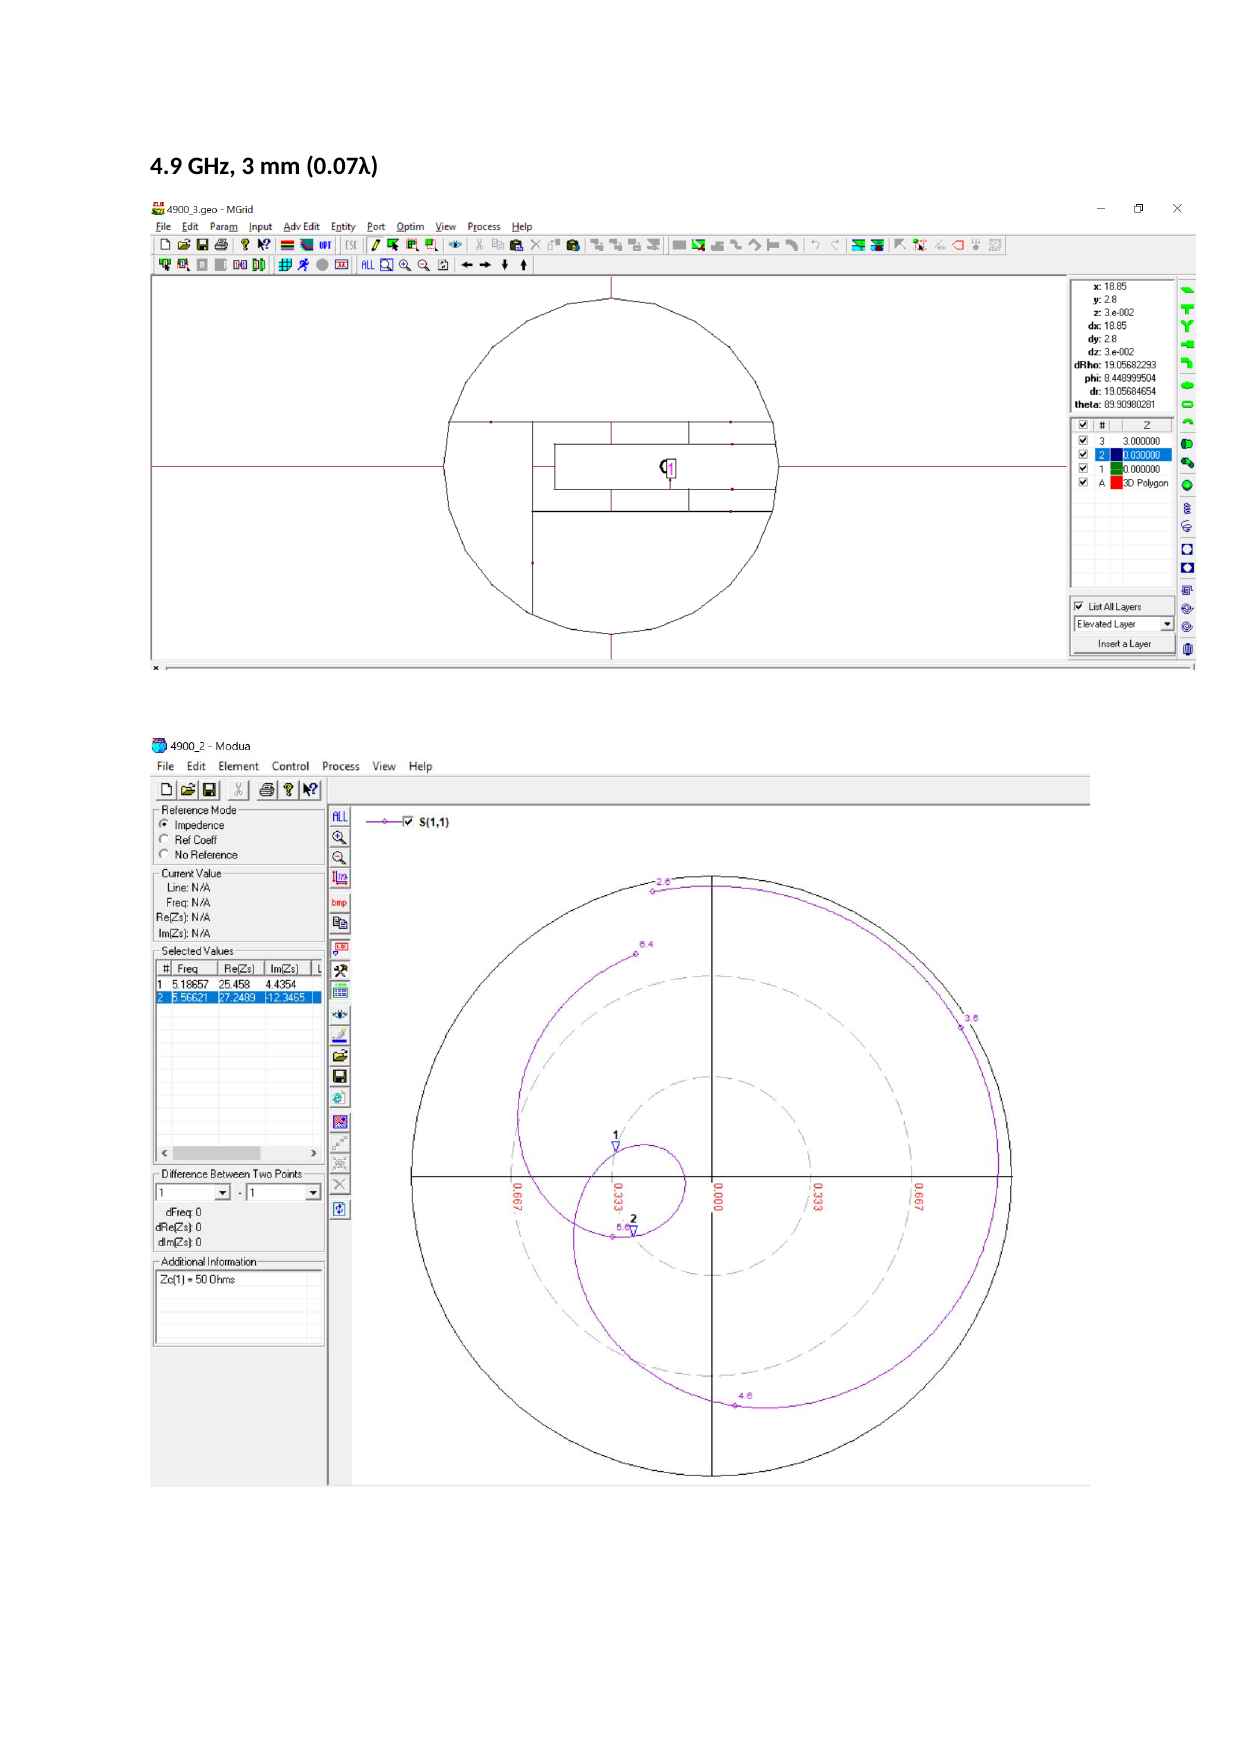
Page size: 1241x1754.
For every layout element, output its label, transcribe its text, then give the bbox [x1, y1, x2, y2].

picture [150, 735, 1091, 1487]
picture [150, 199, 1197, 670]
text 4.9 GHz, 3 mm (0.07λ) [150, 150, 1090, 181]
